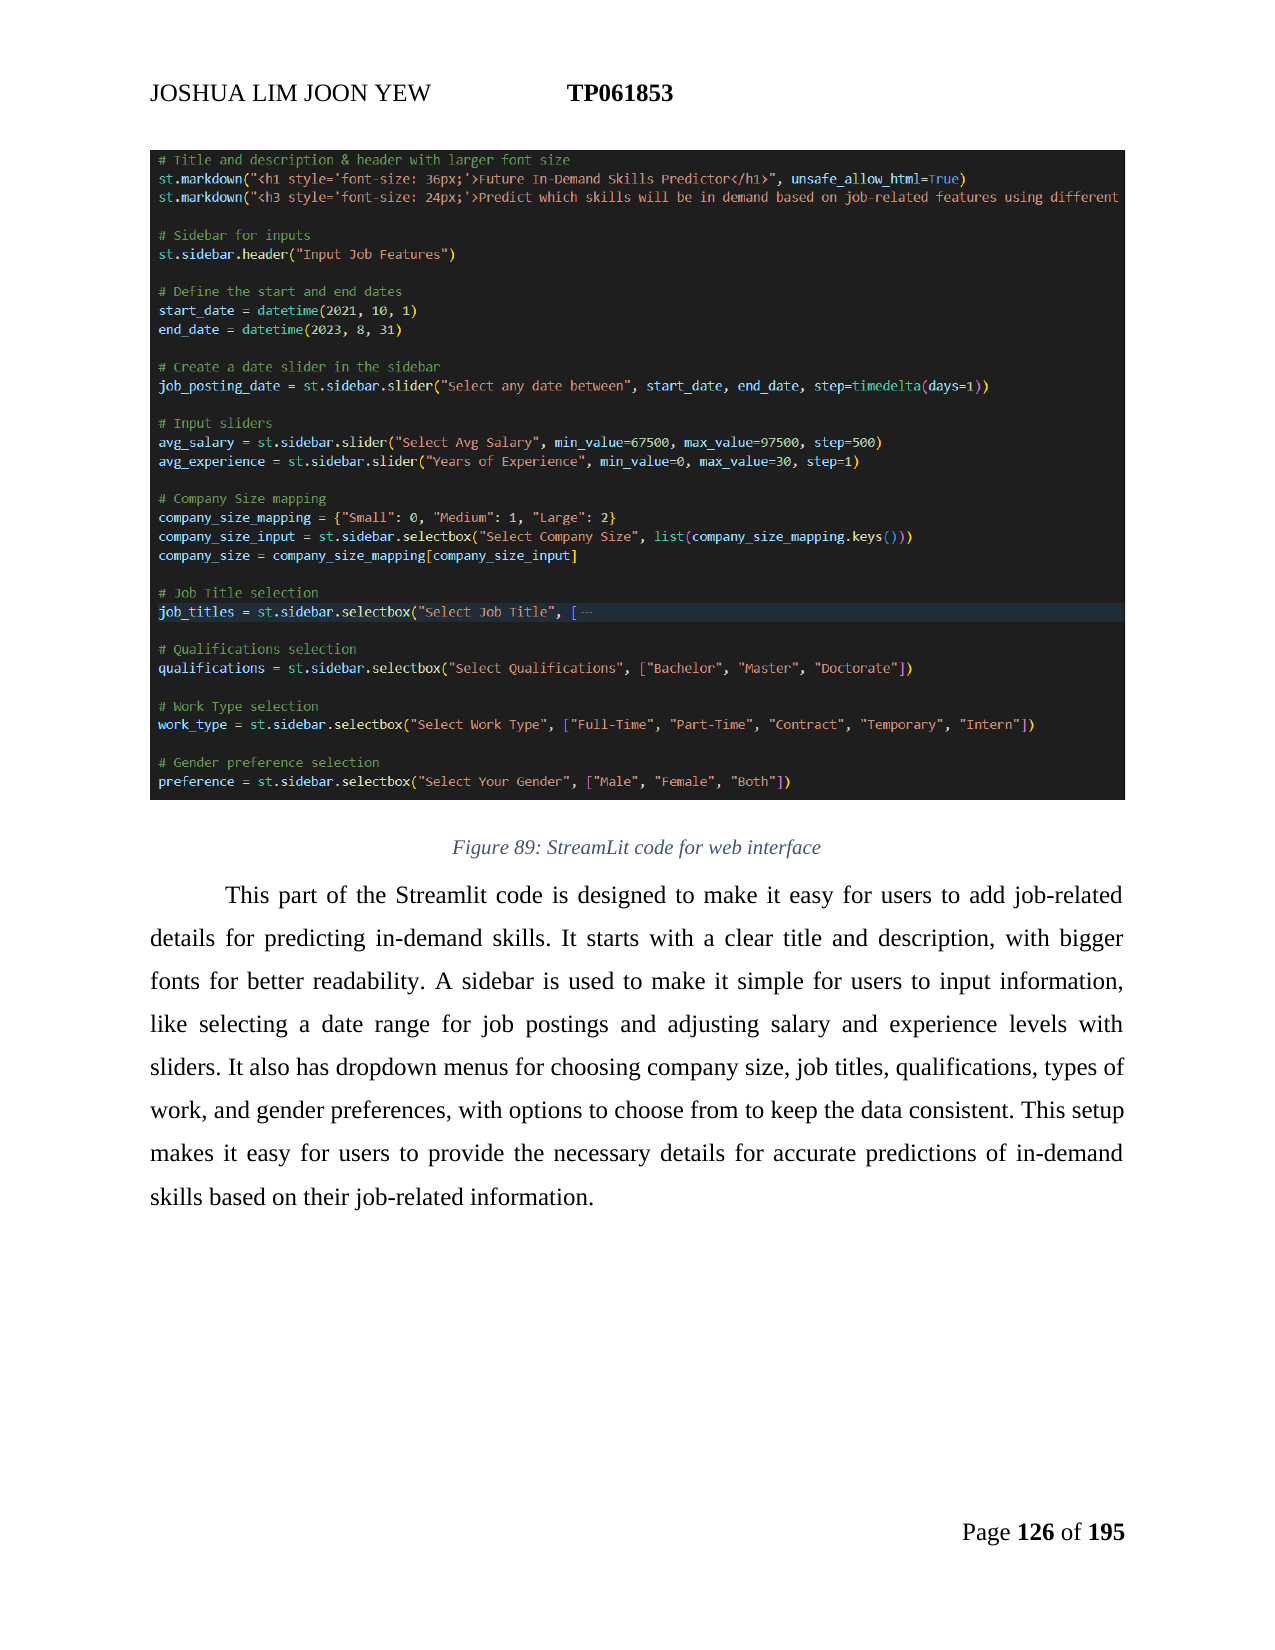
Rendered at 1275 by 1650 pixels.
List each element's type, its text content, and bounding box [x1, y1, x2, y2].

text This part of the Streamlit code is designed to make it easy for users to add job-related details for predicting in-demand skills. It starts with a clear title and description, with bigger fonts for better readability. A sidebar is used to make it simple for users to input information, like selecting a date range for job postings and adjusting salary and experience levels with sliders. It also has dropdown menus for choosing company size, job titles, qualifications, types of work, and gender preferences, with options to choose from to keep the data consistent. This setup makes it easy for users to provide the necessary details for accurate predictions of in-demand skills based on their job-related information. [150, 880, 1125, 1210]
picture [150, 150, 1125, 800]
text Figure 89: StreamLit code for web interface [150, 835, 1125, 859]
